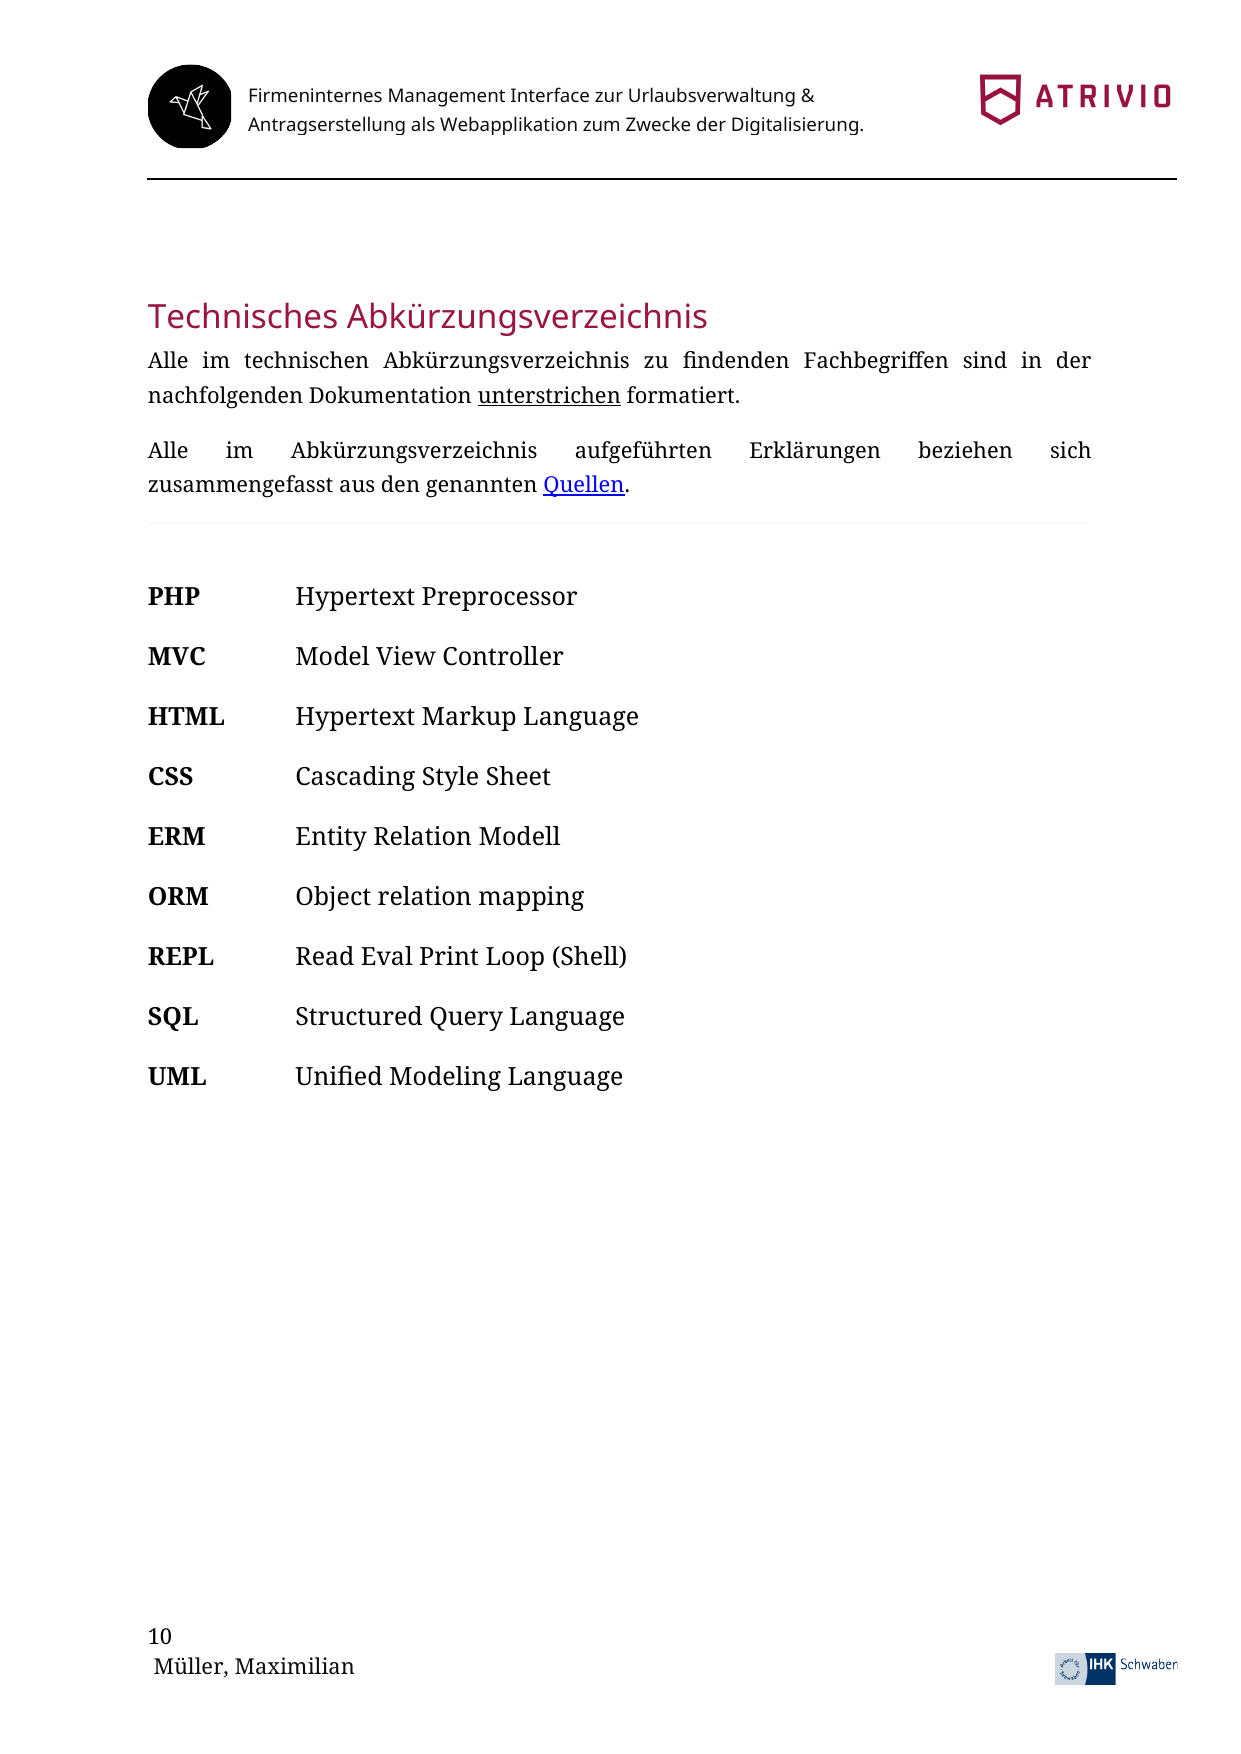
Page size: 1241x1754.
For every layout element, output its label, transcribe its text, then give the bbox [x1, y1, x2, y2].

text PHP Hypertext Preprocessor [148, 579, 1093, 613]
subtitle Technisches Abkürzungsverzeichnis [148, 293, 1093, 339]
text MVC Model View Controller [148, 639, 1093, 673]
text HTML Hypertext Markup Language [148, 699, 1093, 733]
text ERM Entity Relation Modell [148, 819, 1093, 853]
text CSS Cascading Style Sheet [148, 759, 1093, 793]
text Alle im technischen Abkürzungsverzeichnis zu findenden Fachbegriffen sind in der nachfolgenden Dokumentation unterstrichen formatiert. [148, 346, 1093, 409]
picture [1054, 1653, 1178, 1685]
picture [979, 64, 1171, 128]
picture [147, 64, 232, 148]
text REPL Read Eval Print Loop (Shell) [148, 939, 1093, 973]
text UML Unified Modeling Language [148, 1059, 1093, 1093]
text Alle im Abkürzungsverzeichnis aufgeführten Erklärungen beziehen sich zusammengefasst aus den genannten Quellen. [148, 435, 1093, 499]
text ORM Object relation mapping [148, 879, 1093, 913]
text SQL Structured Query Language [148, 999, 1093, 1033]
